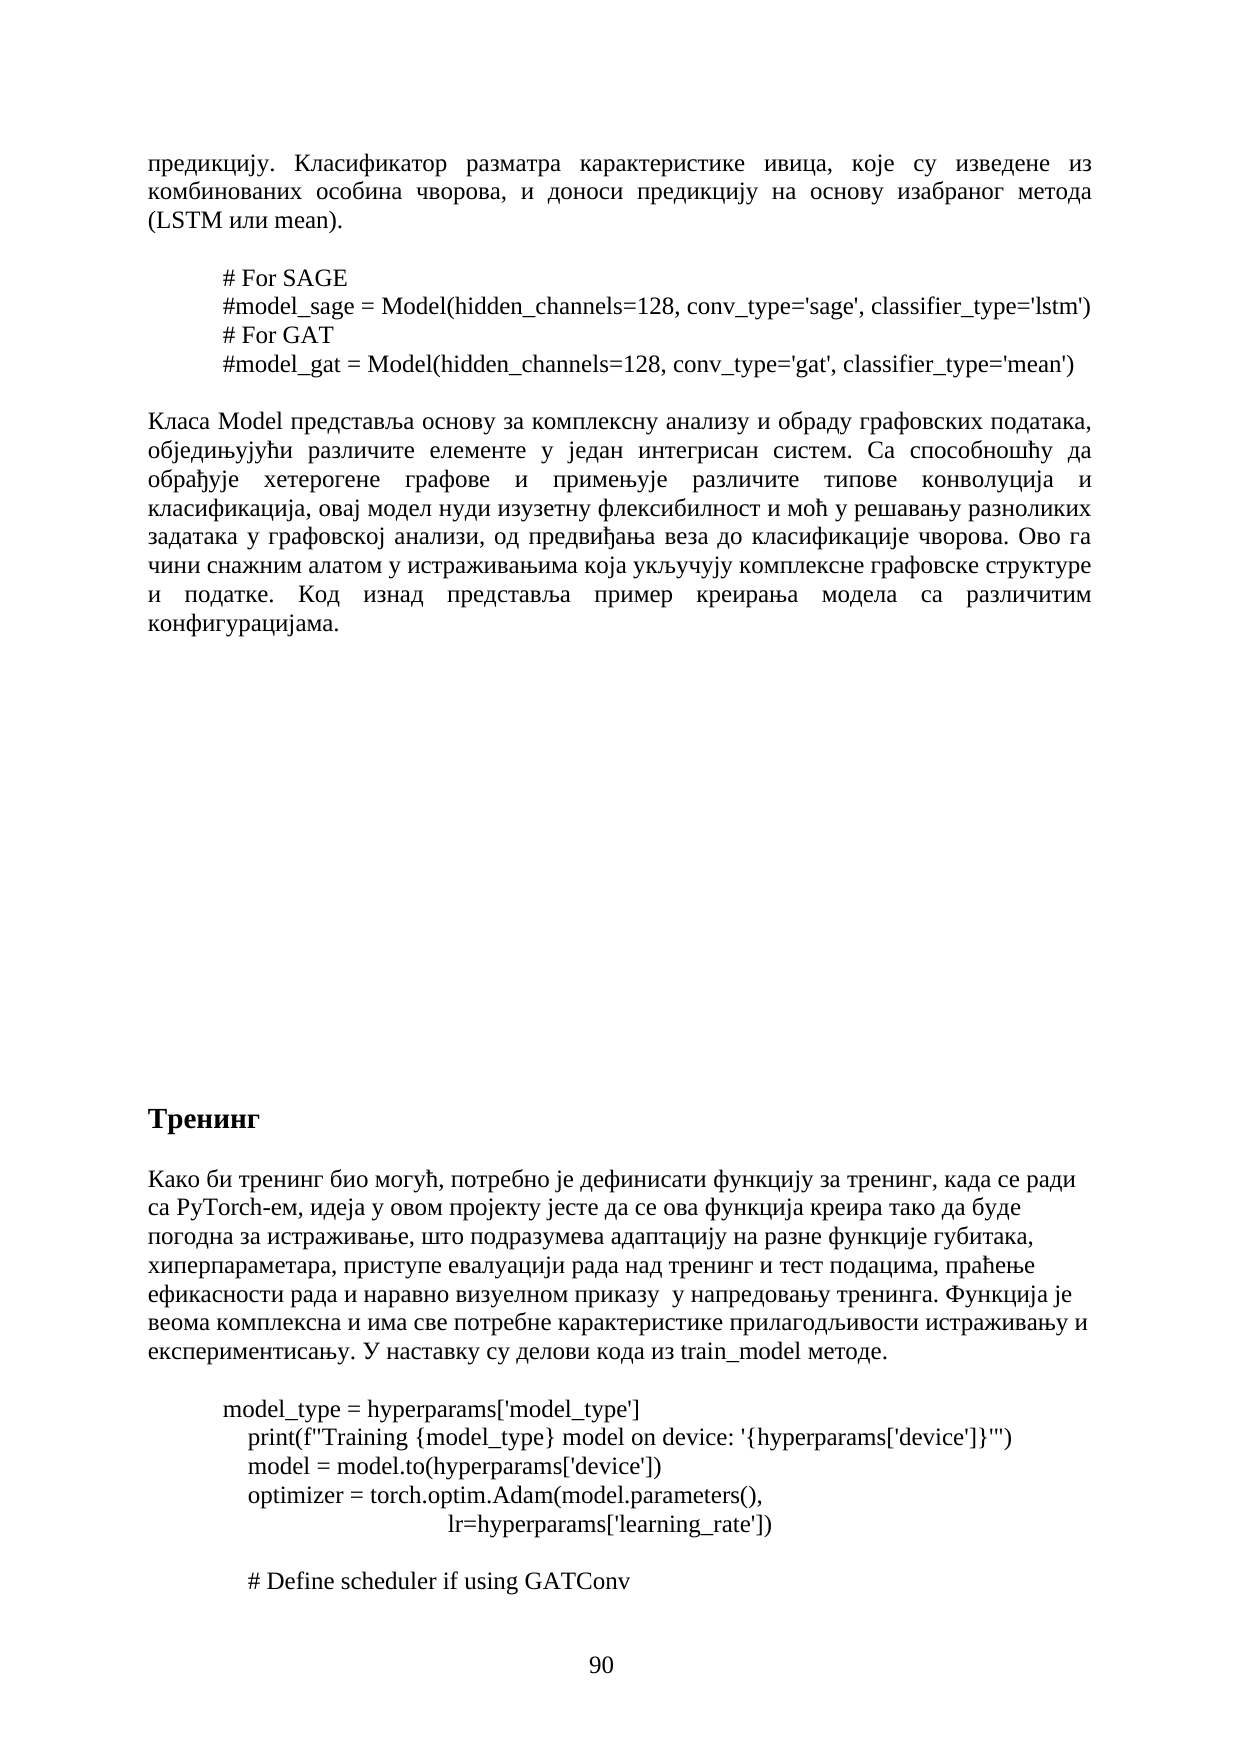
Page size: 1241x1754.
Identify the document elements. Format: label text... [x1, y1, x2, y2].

text # For GAT [223, 320, 1092, 349]
text #model_gat = Model(hidden_channels=128, conv_type='gat', classifier_type='mean') [223, 349, 1092, 378]
text Класа Model представља основу за комплексну анализу и обраду графовских података, обједињујући различите елементе у један интегрисан систем. Са способношћу да обрађује хетерогене графове и примењује различите типове конволуција и класификација, овај модел нуди изузетну флексибилност и моћ у решавању разноликих задатака у графовској анализи, од предвиђања веза до класификације чворова. Ово га чини снажним алатом у истраживањима која укључују комплексне графовске структуре и податке. Код изнад представља пример креирања модела са различитим конфигурацијама. [148, 406, 1092, 636]
text model = model.to(hyperparams['device']) [223, 1451, 1092, 1480]
text # For SAGE [223, 263, 1092, 291]
text #model_sage = Model(hidden_channels=128, conv_type='sage', classifier_type='lstm') [223, 291, 1092, 320]
text # Define scheduler if using GATConv [223, 1566, 1092, 1595]
text Како би тренинг био могућ, потребно је дефинисати функцију за тренинг, када се ради са PyTorch-ем, идеја у овом пројекту јесте да се ова функција креира тако да буде погодна за истраживање, што подразумева адаптацију на разне функције губитака, хиперпараметара, приступе евалуацији рада над тренинг и тест подацима, праћење ефикасности рада и наравно визуелном приказу у напредовању тренинга. Функција је веома комплексна и има све потребне карактеристике прилагодљивости истраживању и експериментисању. У наставку су делови кода из train_model методе. [148, 1164, 1092, 1365]
text print(f"Training {model_type} model on device: '{hyperparams['device']}'") [223, 1422, 1092, 1451]
text optimizer = torch.optim.Adam(model.parameters(), [223, 1480, 1092, 1509]
subtitle Тренинг [148, 1101, 1092, 1135]
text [148, 148, 1092, 234]
text lr=hyperparams['learning_rate']) [373, 1509, 1092, 1537]
text model_type = hyperparams['model_type'] [223, 1365, 1092, 1422]
